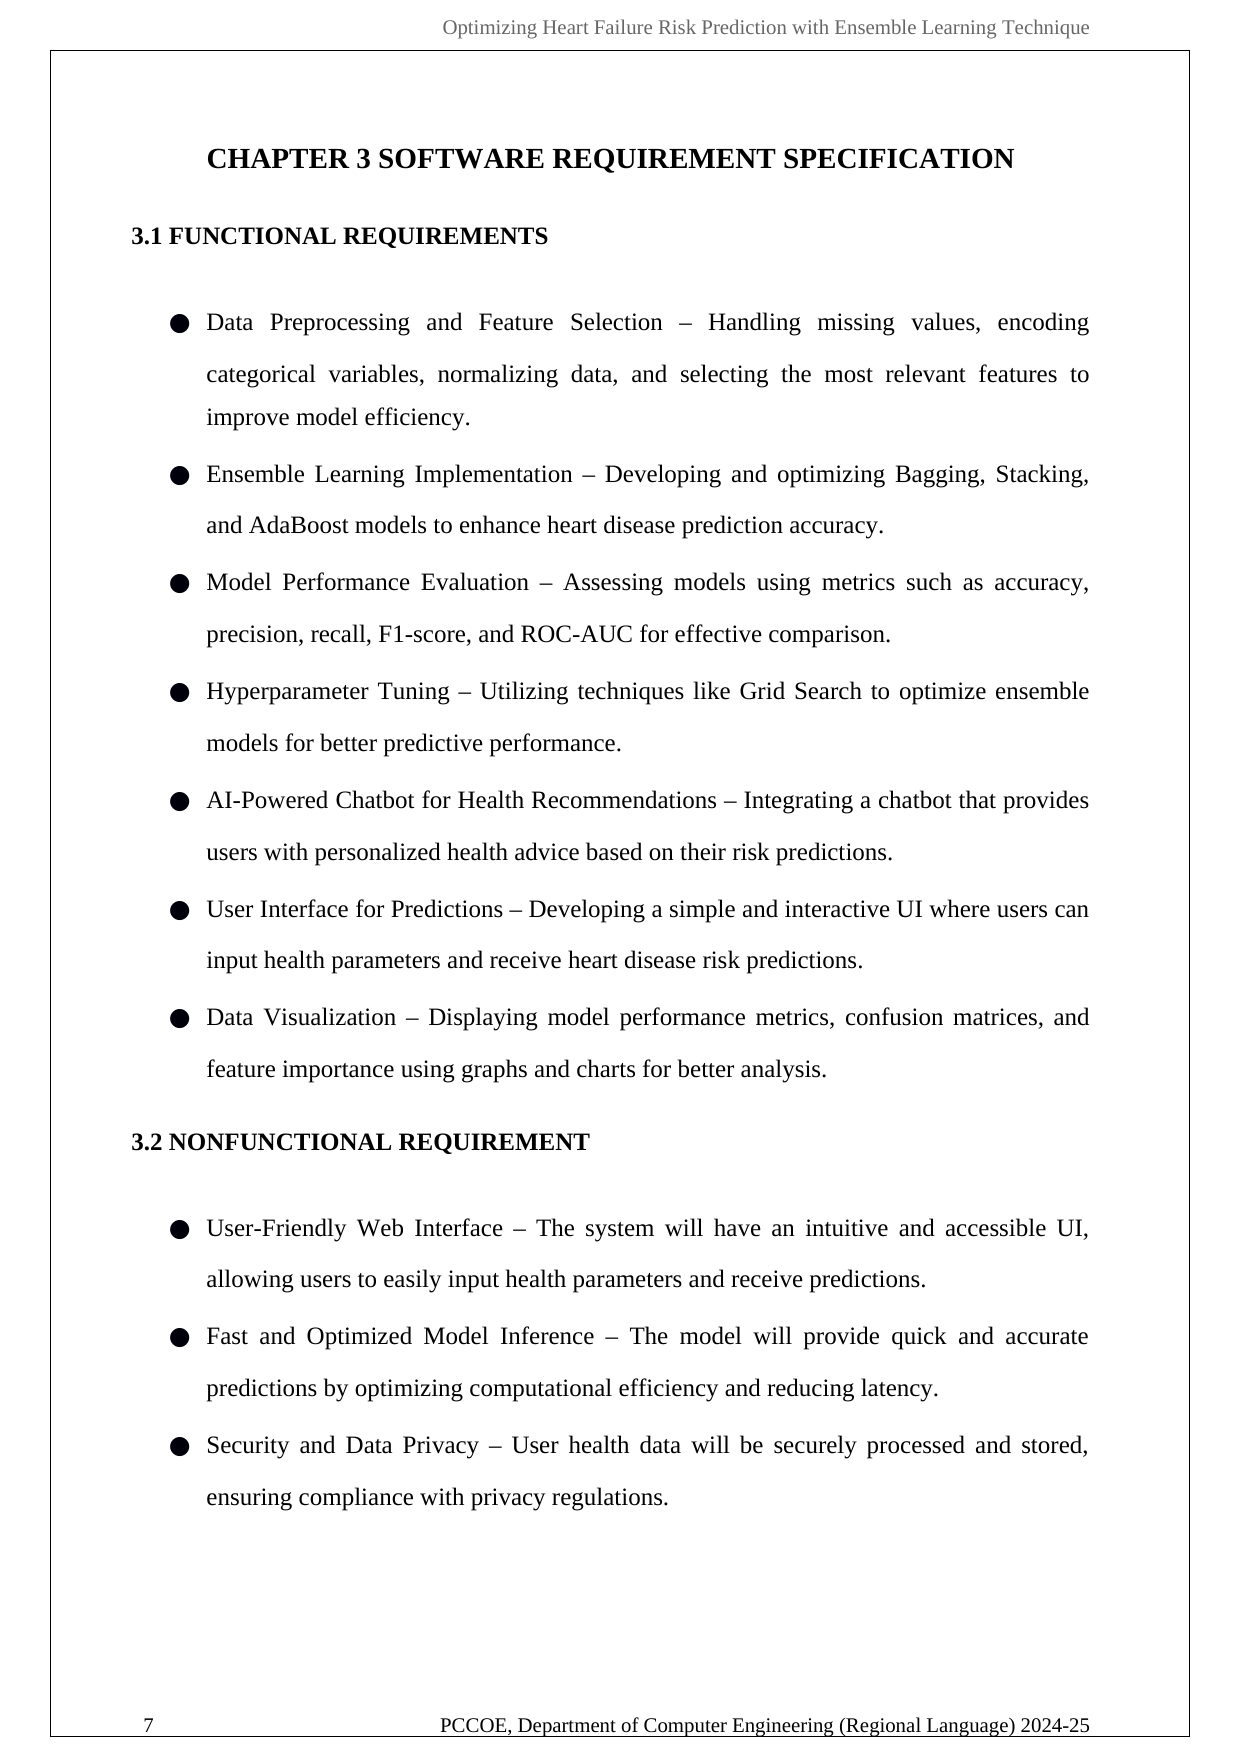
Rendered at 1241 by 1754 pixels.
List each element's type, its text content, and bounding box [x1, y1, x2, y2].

list User-Friendly Web Interface – The system will have an intuitive and accessible UI, allowing users to easily input health parameters and receive predictions. [169, 1199, 1090, 1293]
list Data Preprocessing and Feature Selection – Handling missing values, encoding categorical variables, normalizing data, and selecting the most relevant features to improve model efficiency. [169, 293, 1090, 431]
list Hyperparameter Tuning – Utilizing techniques like Grid Search to optimize ensemble models for better predictive performance. [169, 662, 1090, 757]
list Ensemble Learning Implementation – Developing and optimizing Bagging, Stacking, and AdaBoost models to enhance heart disease prediction accuracy. [169, 445, 1090, 539]
text 3.2 NONFUNCTIONAL REQUIREMENT [131, 1127, 1090, 1155]
list Fast and Optimized Model Inference – The model will provide quick and accurate predictions by optimizing computational efficiency and reducing latency. [169, 1308, 1090, 1402]
list Model Performance Evaluation – Assessing models using metrics such as accuracy, precision, recall, F1-score, and ROC-AUC for effective comparison. [169, 554, 1090, 648]
text 3.1 FUNCTIONAL REQUIREMENTS [131, 221, 1090, 249]
list User Interface for Predictions – Developing a simple and interactive UI where users can input health parameters and receive heart disease risk predictions. [169, 880, 1090, 974]
list AI-Powered Chatbot for Health Recommendations – Integrating a chatbot that provides users with personalized health advice based on their risk predictions. [169, 771, 1090, 866]
text CHAPTER 3 SOFTWARE REQUIREMENT SPECIFICATION [131, 141, 1090, 175]
list Security and Data Privacy – User health data will be securely processed and stored, ensuring compliance with privacy regulations. [169, 1416, 1090, 1511]
list Data Visualization – Displaying model performance metrics, confusion matrices, and feature importance using graphs and charts for better analysis. [169, 989, 1090, 1083]
